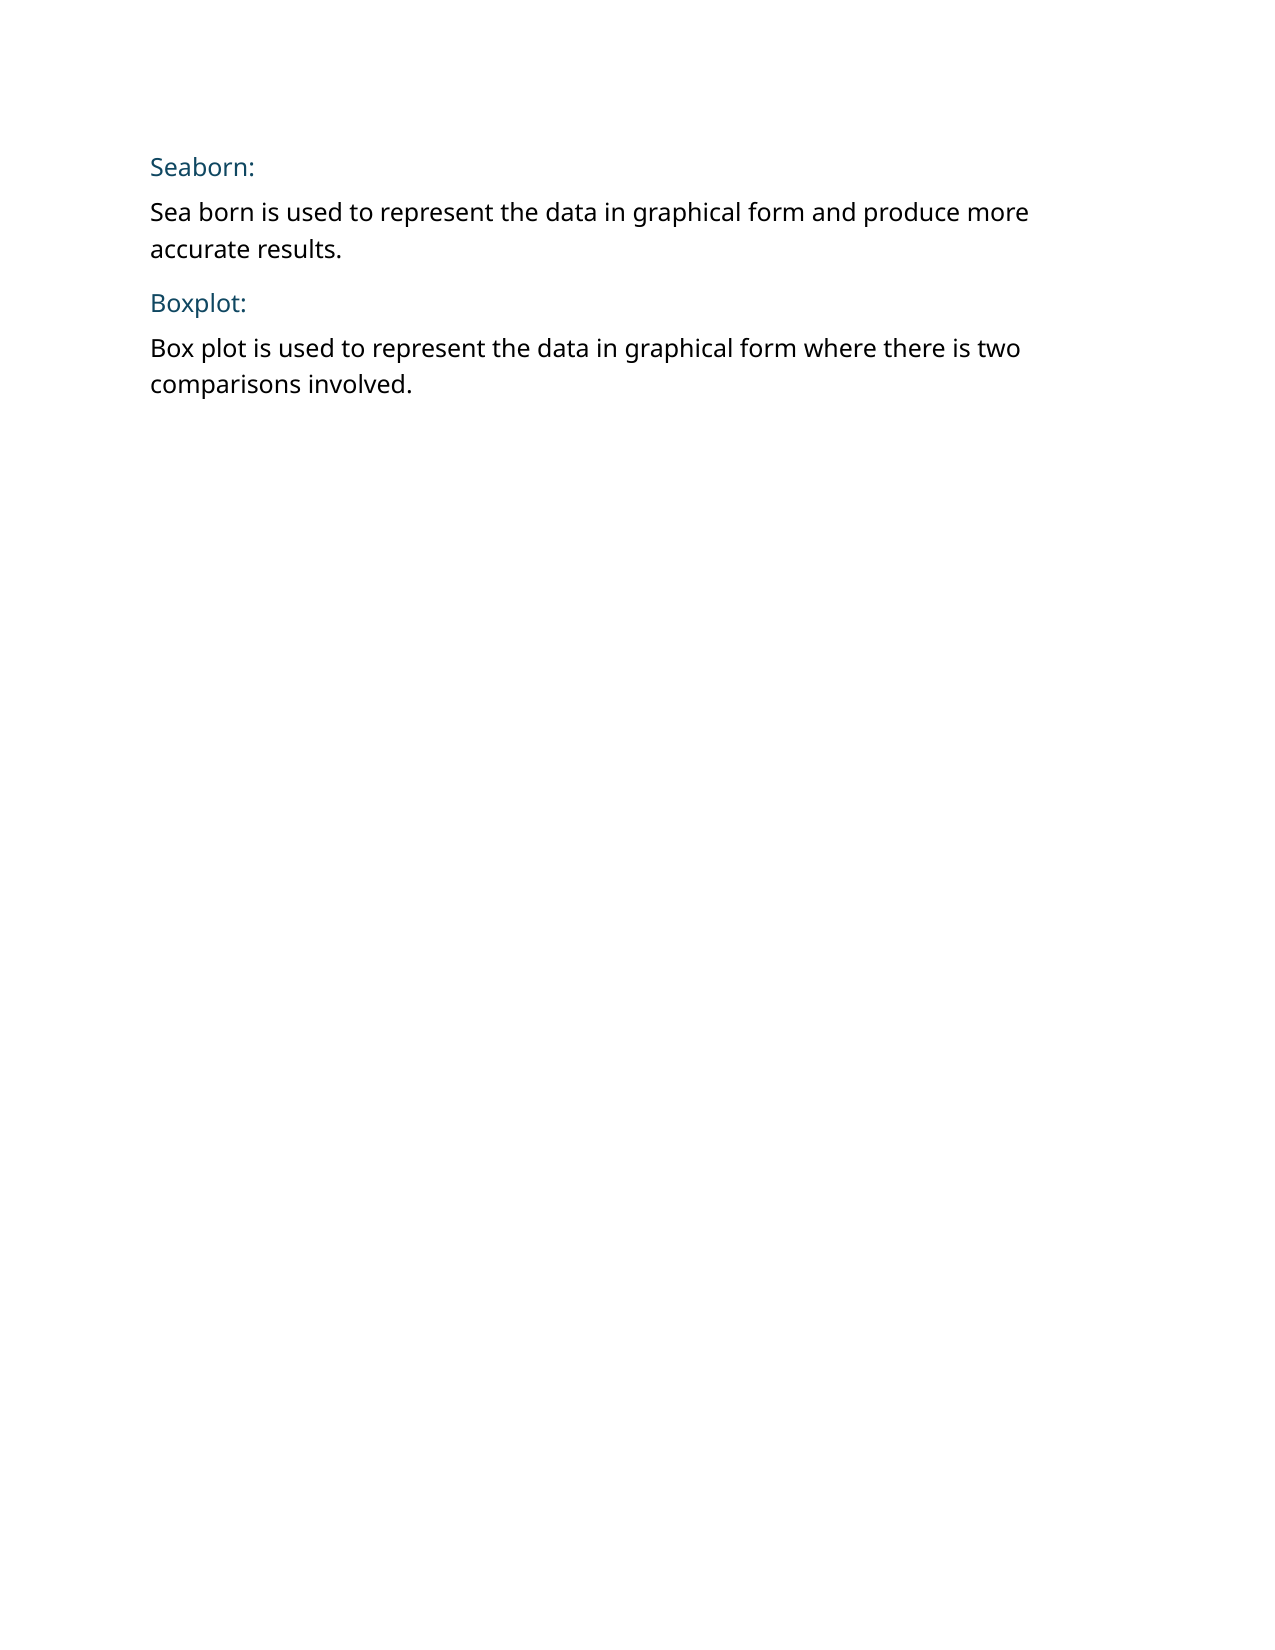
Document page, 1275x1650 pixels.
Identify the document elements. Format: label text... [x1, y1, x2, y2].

subtitle Seaborn: [150, 150, 1125, 184]
subtitle Boxplot: [150, 285, 1125, 319]
text Sea born is used to represent the data in graphical form and produce more accurate results. [150, 195, 1125, 266]
text Box plot is used to represent the data in graphical form where there is two comparisons involved. [150, 330, 1125, 401]
